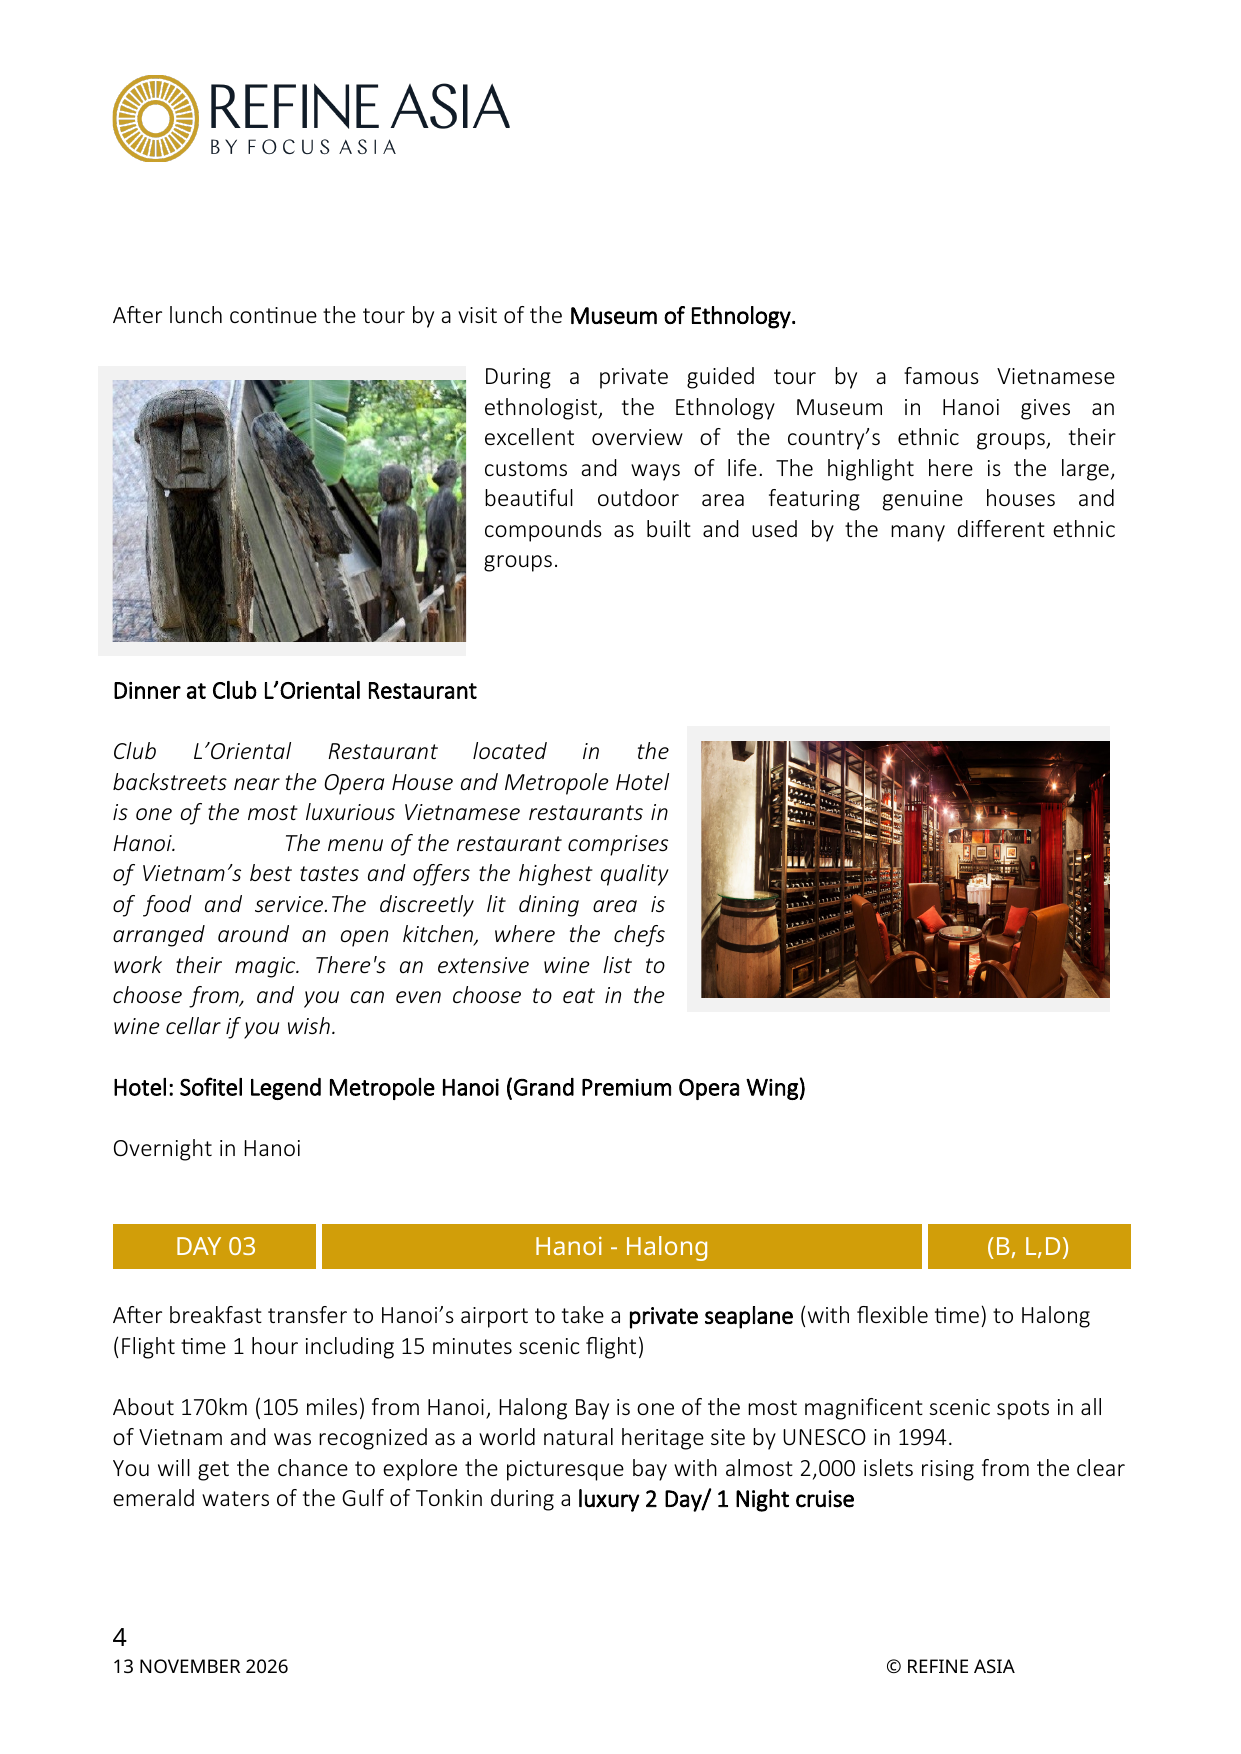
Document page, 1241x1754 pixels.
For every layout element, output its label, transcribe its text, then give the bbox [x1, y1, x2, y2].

table_header [687, 726, 1110, 1012]
table_header (B, L,D) [928, 1224, 1131, 1269]
text After breakfast transfer to Hanoi’s airport to take a private seaplane (with flexible time) to Halong (Flight time 1 hour including 15 minutes scenic flight) [112, 1299, 1128, 1360]
text After lunch continue the tour by a visit of the Museum of Ethnology. [112, 299, 1116, 330]
subtitle Dinner at Club L’Oriental Restaurant [112, 665, 527, 704]
table_header DAY 03 [113, 1224, 316, 1269]
text During a private guided tour by a famous Vietnamese ethnologist, the Ethnology Museum in Hanoi gives an excellent overview of the country’s ethnic groups, their customs and ways of life. The highlight here is the large, beautiful outdoor area featuring genuine houses and compounds as built and used by the many different ethnic groups. [112, 360, 1116, 574]
text You will get the chance to explore the picturesque bay with almost 2,000 islets rising from the clear emerald waters of the Gulf of Tonkin during a luxury 2 Day/ 1 Night cruise [112, 1452, 1128, 1513]
subtitle Overnight in Hanoi [112, 1132, 945, 1162]
subtitle Hotel: Sofitel Legend Metropole Hanoi (Grand Premium Opera Wing) [112, 1071, 945, 1101]
picture [701, 741, 1110, 998]
text About 170km (105 miles) from Hanoi, Halong Bay is one of the most magnificent scenic spots in all of Vietnam and was recognized as a world natural heritage site by UNESCO in 1994. [112, 1391, 1126, 1452]
table_header Hanoi - Halong [322, 1224, 922, 1269]
picture [112, 380, 467, 642]
table_header [98, 366, 466, 656]
